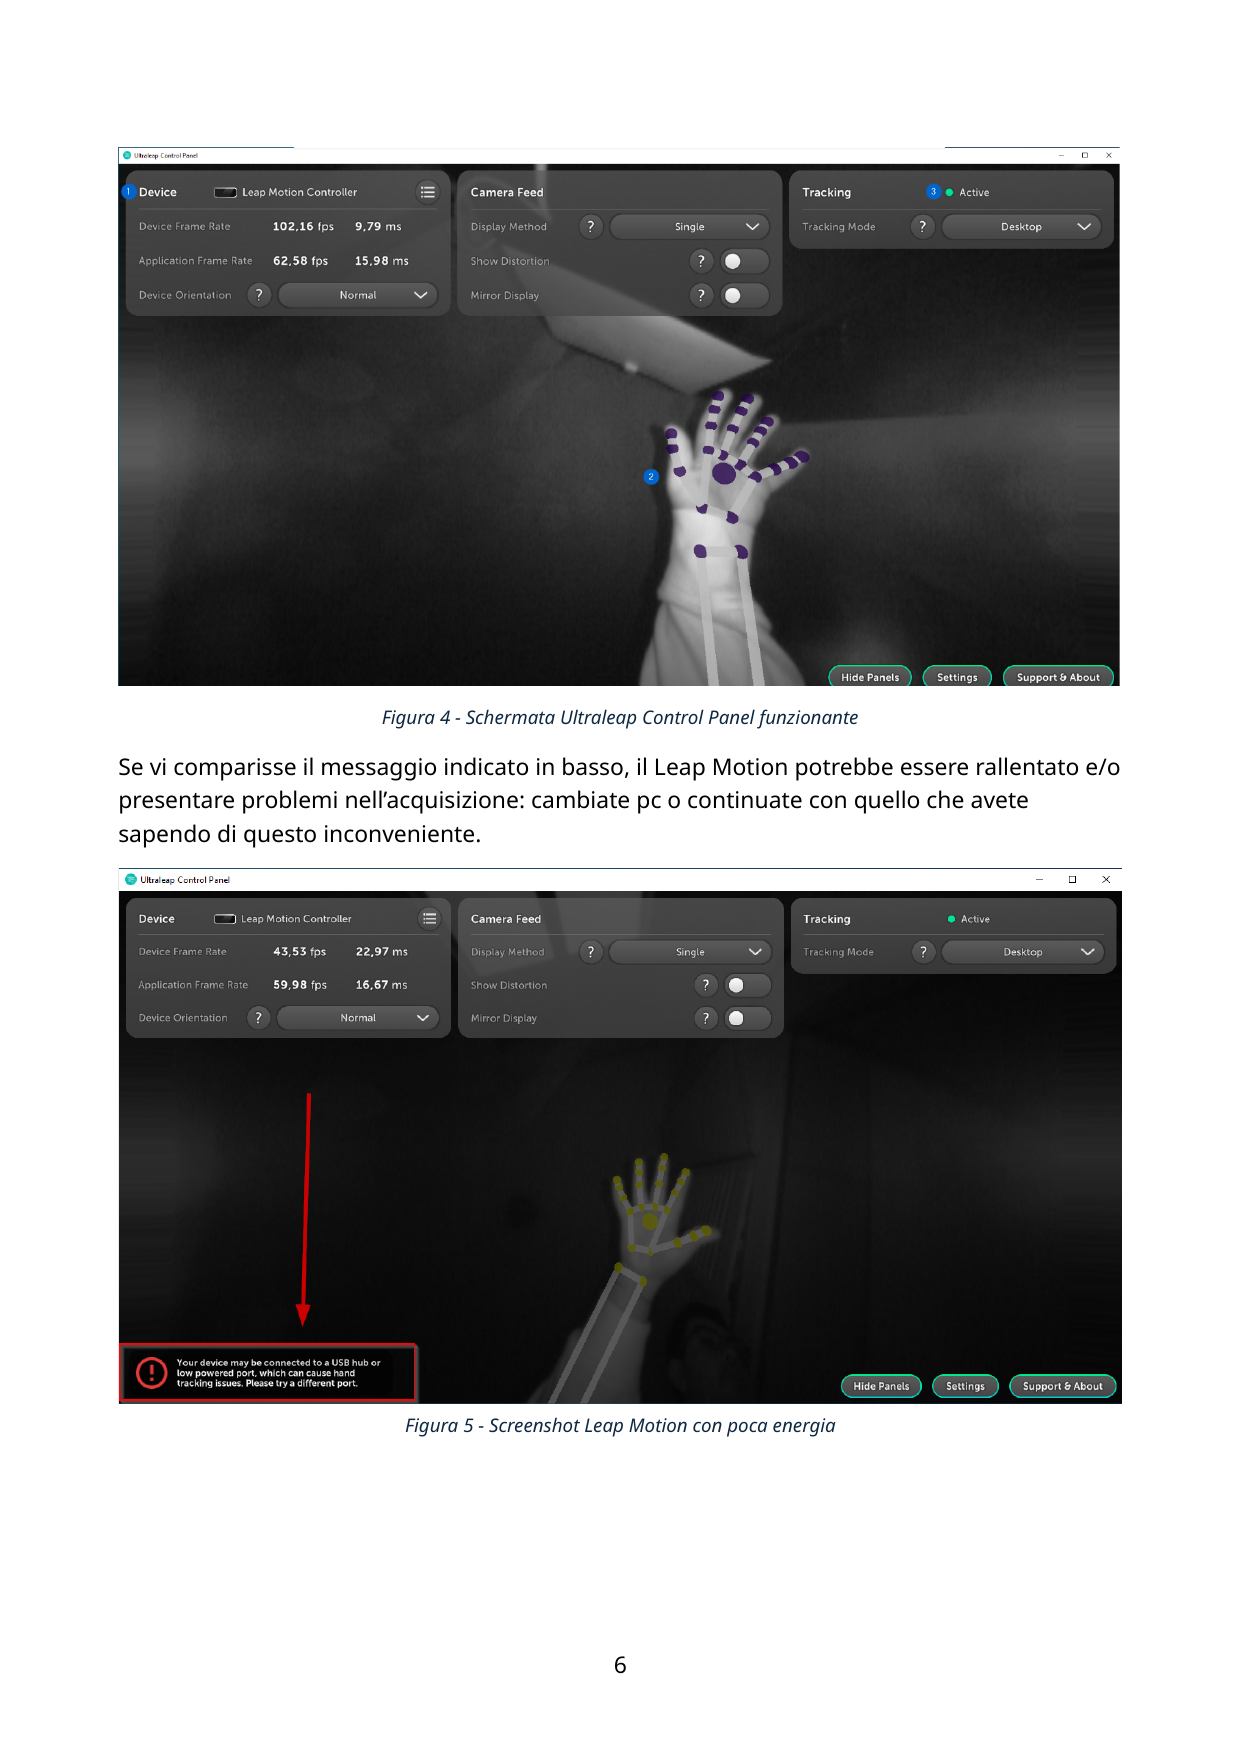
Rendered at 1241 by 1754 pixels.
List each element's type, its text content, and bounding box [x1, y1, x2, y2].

text Se vi comparisse il messaggio indicato in basso, il Leap Motion potrebbe essere rallentato e/o presentare problemi nell’acquisizione: cambiate pc o continuate con quello che avete sapendo di questo inconveniente. [118, 751, 1122, 849]
picture [118, 868, 1122, 1404]
text Figura 4 - Schermata Ultraleap Control Panel funzionante [118, 704, 1122, 730]
picture [118, 147, 1120, 686]
